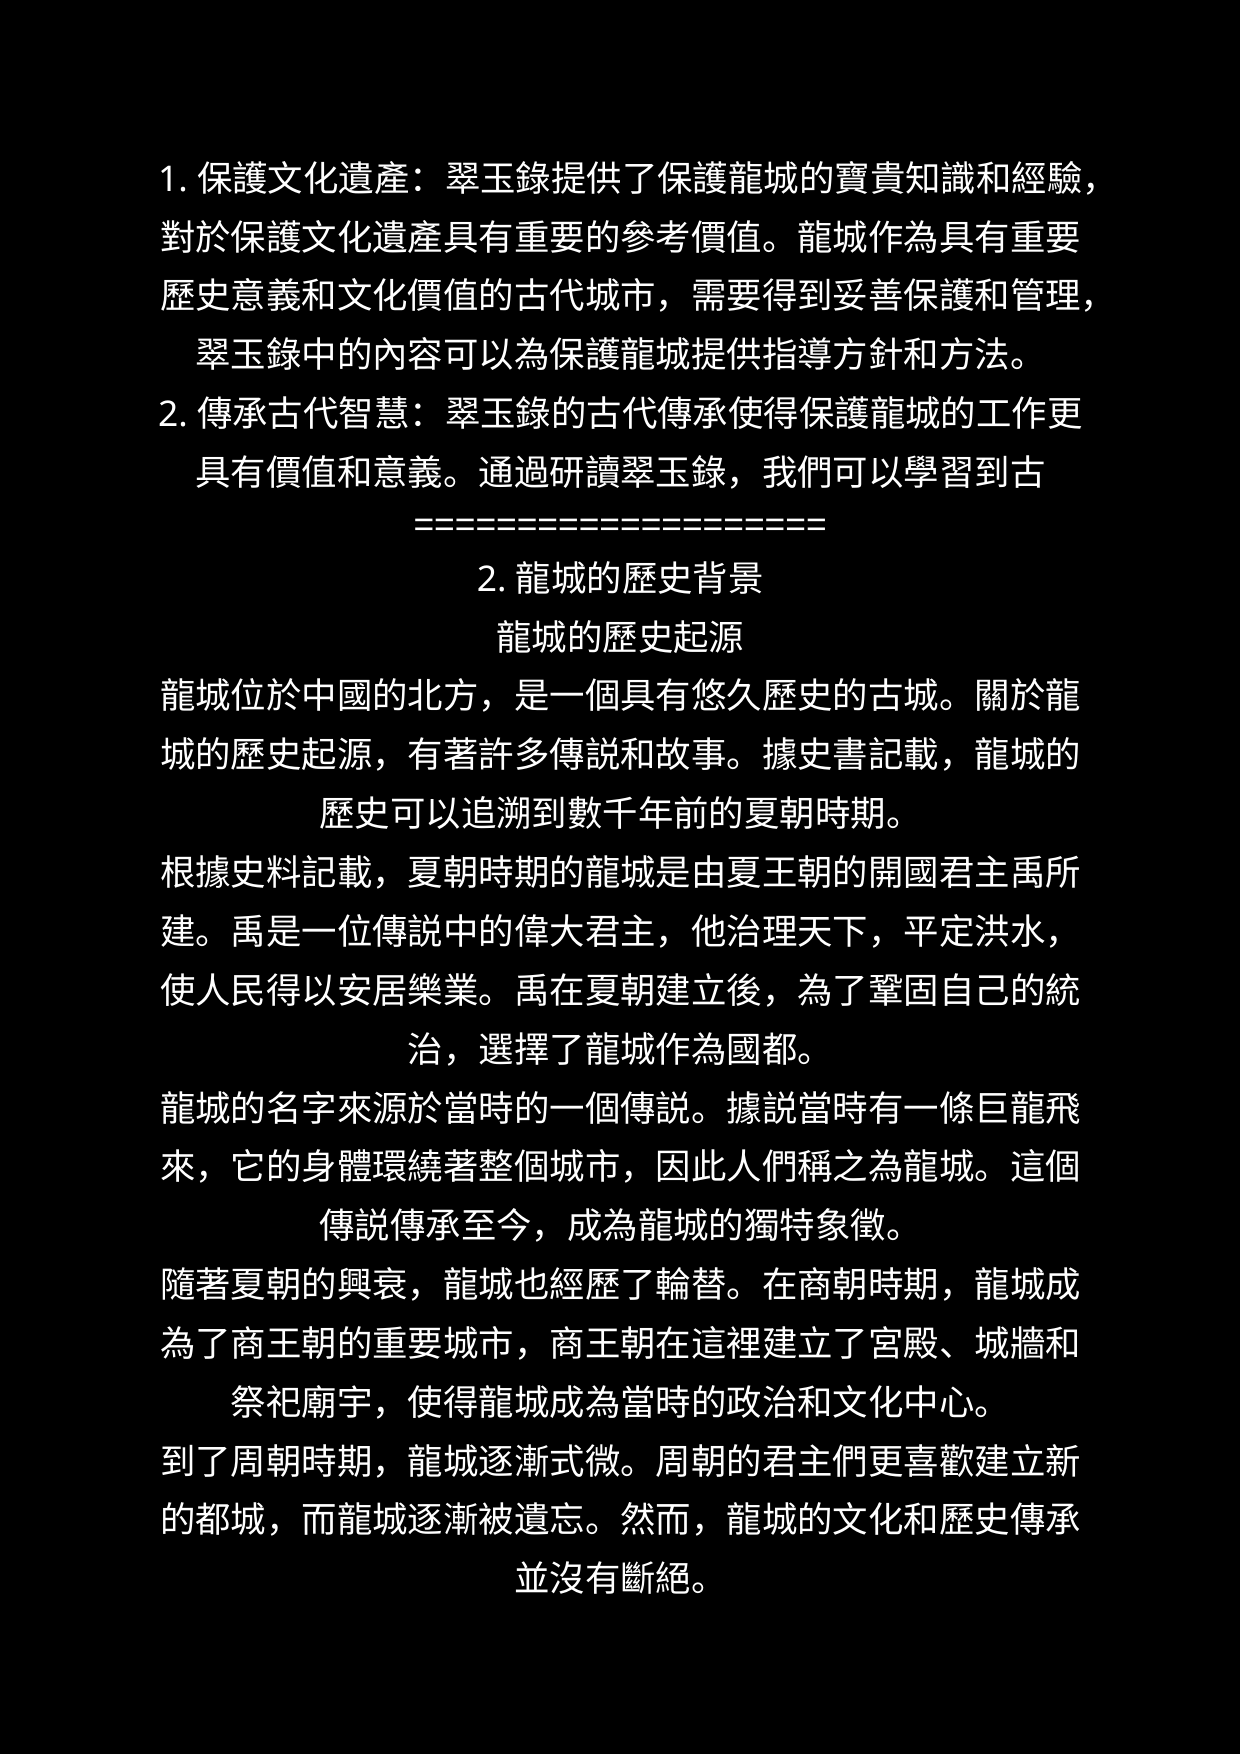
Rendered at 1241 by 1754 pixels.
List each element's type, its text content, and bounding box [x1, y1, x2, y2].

text 龍城位於中國的北方，是一個具有悠久歷史的古城。關於龍城的歷史起源，有著許多傳説和故事。據史書記載，龍城的歷史可以追溯到數千年前的夏朝時期。 [150, 668, 1090, 837]
text 根據史料記載，夏朝時期的龍城是由夏王朝的開國君主禹所建。禹是一位傳説中的偉大君主，他治理天下，平定洪水，使人民得以安居樂業。禹在夏朝建立後，為了鞏固自己的統治，選擇了龍城作為國都。 [150, 844, 1090, 1072]
text 2. 傳承古代智慧：翠玉錄的古代傳承使得保護龍城的工作更具有價值和意義。通過研讀翠玉錄，我們可以學習到古 [150, 386, 1090, 496]
text 龍城的歷史起源 [150, 609, 1090, 660]
text 1. 保護文化遺產：翠玉錄提供了保護龍城的寶貴知識和經驗，對於保護文化遺產具有重要的參考價值。龍城作為具有重要歷史意義和文化價值的古代城市，需要得到妥善保護和管理，翠玉錄中的內容可以為保護龍城提供指導方針和方法。 [150, 150, 1090, 378]
text ==================== [150, 503, 1090, 544]
text 隨著夏朝的興衰，龍城也經歷了輪替。在商朝時期，龍城成為了商王朝的重要城市，商王朝在這裡建立了宮殿、城牆和祭祀廟宇，使得龍城成為當時的政治和文化中心。 [150, 1256, 1090, 1425]
text 到了周朝時期，龍城逐漸式微。周朝的君主們更喜歡建立新的都城，而龍城逐漸被遺忘。然而，龍城的文化和歷史傳承並沒有斷絕。 [150, 1433, 1090, 1602]
text 龍城的名字來源於當時的一個傳説。據説當時有一條巨龍飛來，它的身體環繞著整個城市，因此人們稱之為龍城。這個傳説傳承至今，成為龍城的獨特象徵。 [150, 1080, 1090, 1249]
text 2. 龍城的歷史背景 [150, 550, 1090, 601]
